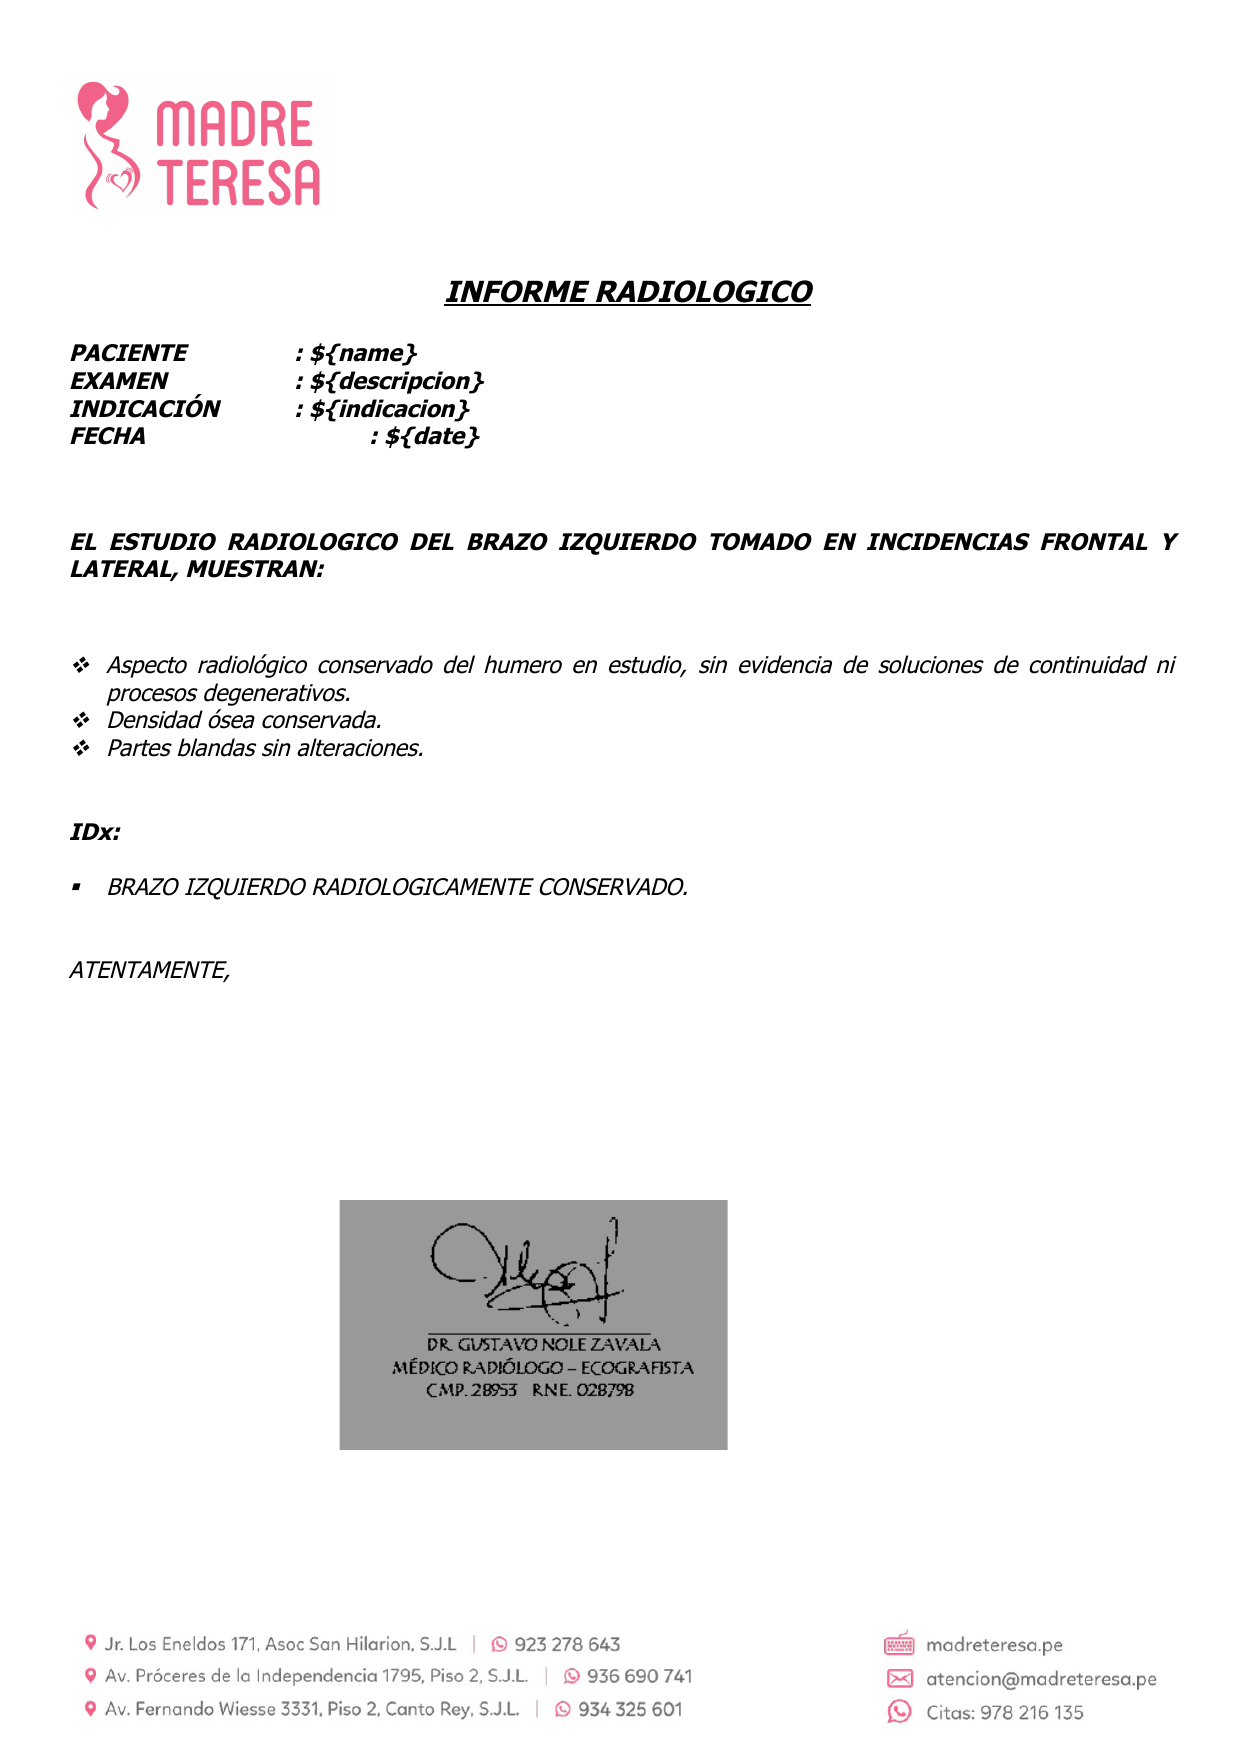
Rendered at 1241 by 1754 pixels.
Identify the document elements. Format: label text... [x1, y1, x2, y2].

list Aspecto radiológico conservado del humero en estudio, sin evidencia de soluciones de continuidad ni procesos degenerativos. [69, 651, 1178, 706]
list BRAZO IZQUIERDO RADIOLOGICAMENTE CONSERVADO. [69, 872, 1178, 900]
text INDICACIÓN : ${indicacion} [69, 394, 1178, 422]
text PACIENTE : ${name} [69, 339, 1178, 366]
list Densidad ósea conservada. [69, 706, 1178, 734]
picture [0, 1594, 1241, 1754]
subtitle EL ESTUDIO RADIOLOGICO DEL BRAZO IZQUIERDO TOMADO EN INCIDENCIAS FRONTAL Y LATERAL, MUESTRAN: [69, 527, 1178, 583]
text ATENTAMENTE, [69, 956, 1178, 983]
text EXAMEN : ${descripcion} [69, 366, 1178, 394]
title INFORME RADIOLOGICO [80, 273, 1178, 308]
list Partes blandas sin alteraciones. [69, 734, 1178, 762]
text FECHA : ${date} [69, 422, 1178, 449]
text IDx: [69, 817, 1178, 845]
picture [73, 72, 331, 215]
